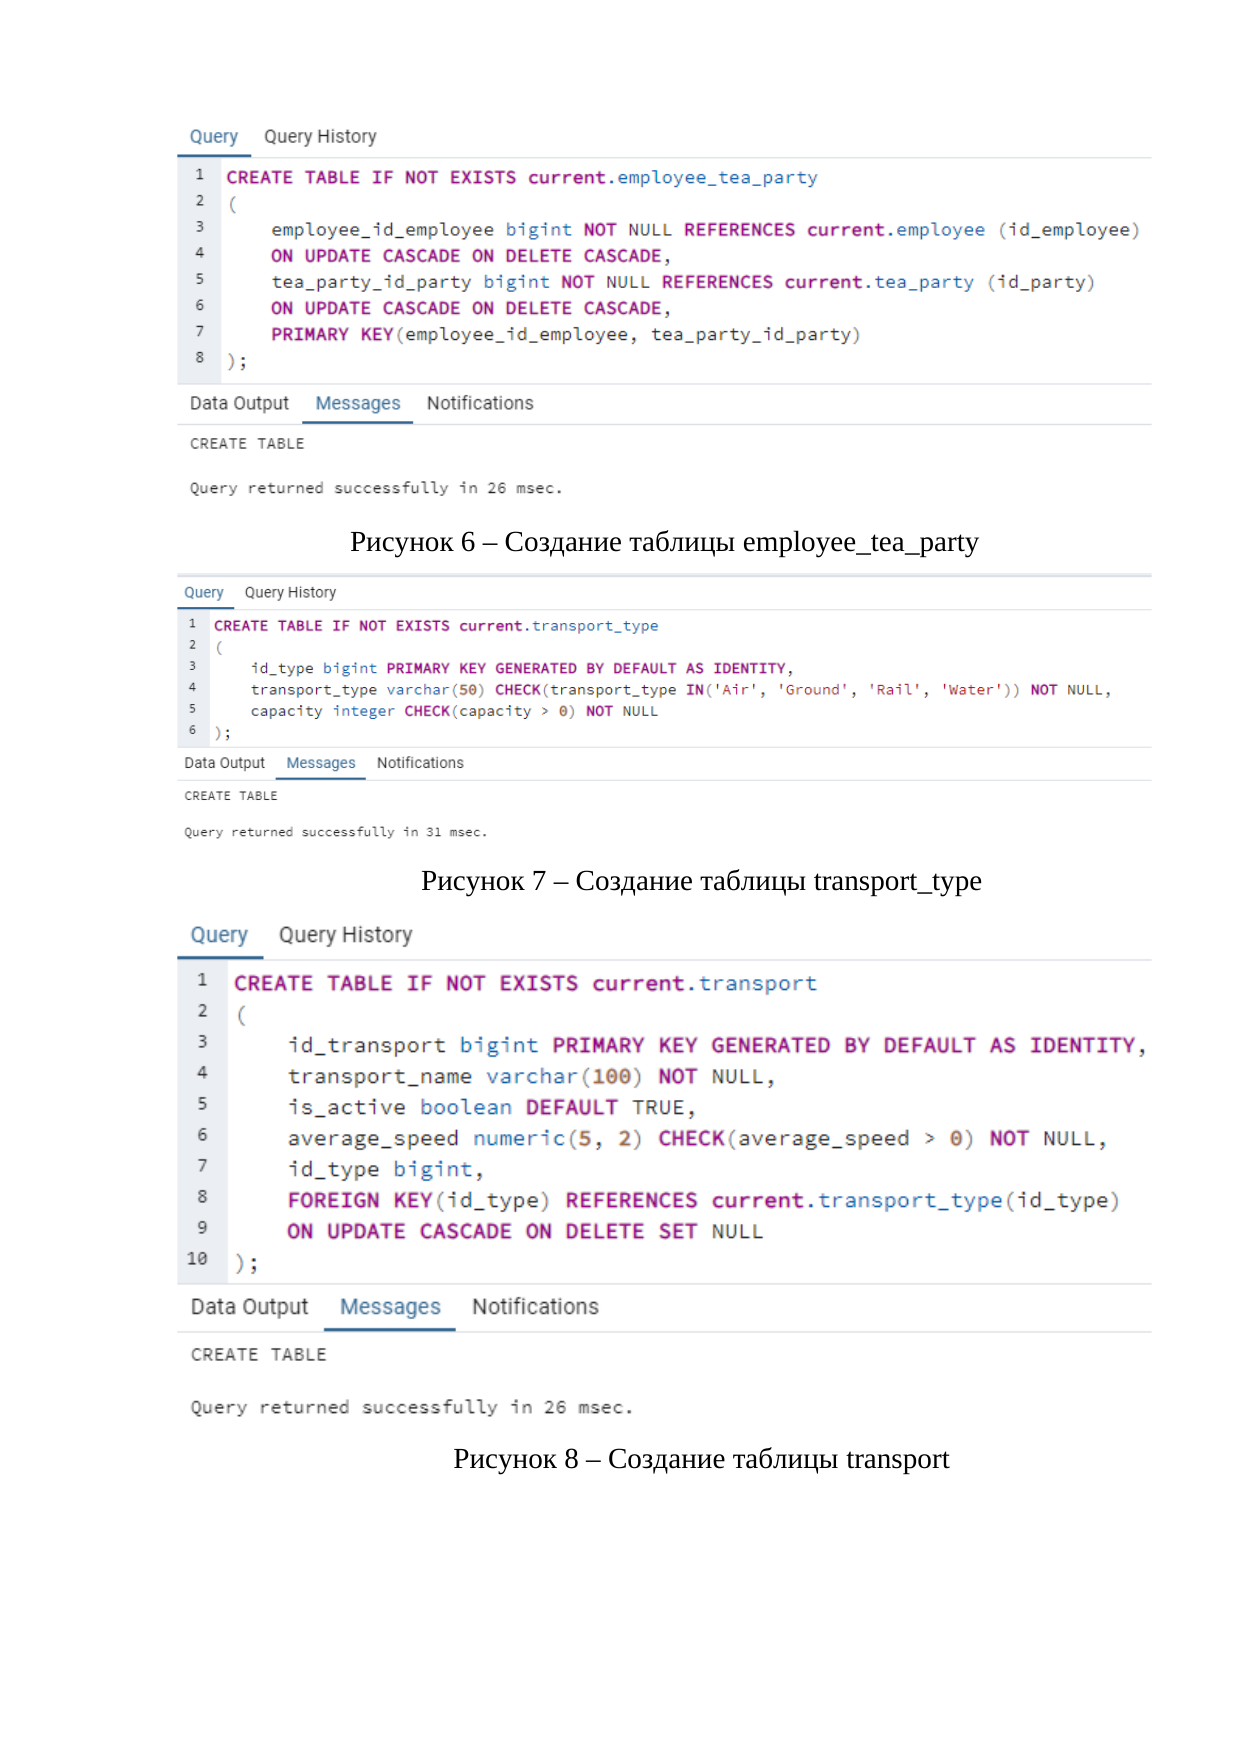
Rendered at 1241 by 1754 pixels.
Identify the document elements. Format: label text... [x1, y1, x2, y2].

picture [177, 913, 1152, 1426]
picture [177, 118, 1152, 509]
text Рисунок 8 – Создание таблицы transport [177, 1442, 1152, 1475]
picture [177, 573, 1152, 848]
text Рисунок 6 – Создание таблицы employee_tea_party [177, 524, 1152, 557]
text Рисунок 7 – Создание таблицы transport_type [177, 863, 1152, 897]
